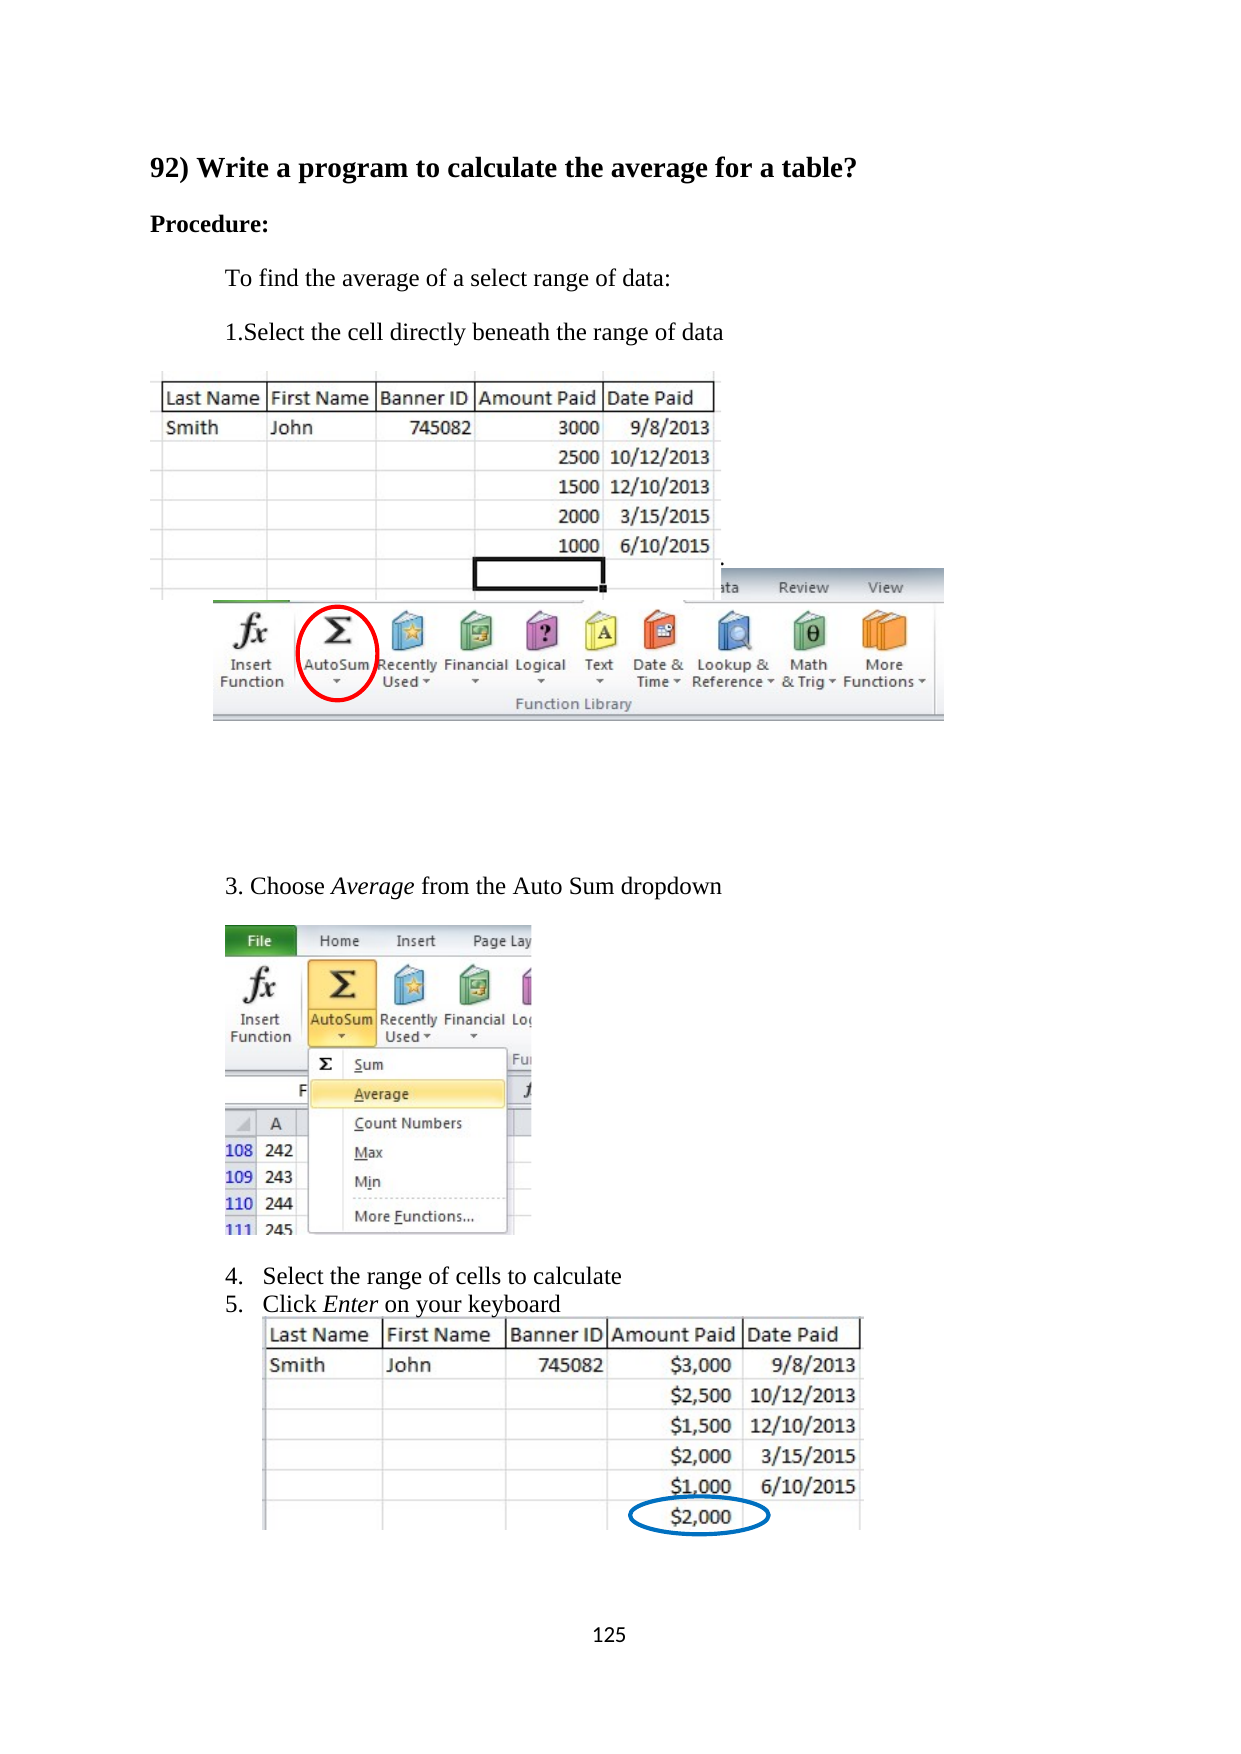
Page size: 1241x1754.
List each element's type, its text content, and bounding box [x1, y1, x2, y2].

text 1.Select the cell directly beneath the range of data [188, 317, 1090, 346]
picture [150, 371, 944, 721]
text To find the average of a select range of data: [224, 263, 1090, 292]
text 3. Choose Average from the Auto Sum dropdown [150, 871, 1090, 900]
picture [262, 1316, 864, 1530]
text Procedure: [150, 209, 1090, 238]
text 92) Write a program to calculate the average for a table? [150, 150, 1090, 183]
picture [225, 925, 532, 1235]
picture [633, 1499, 766, 1530]
